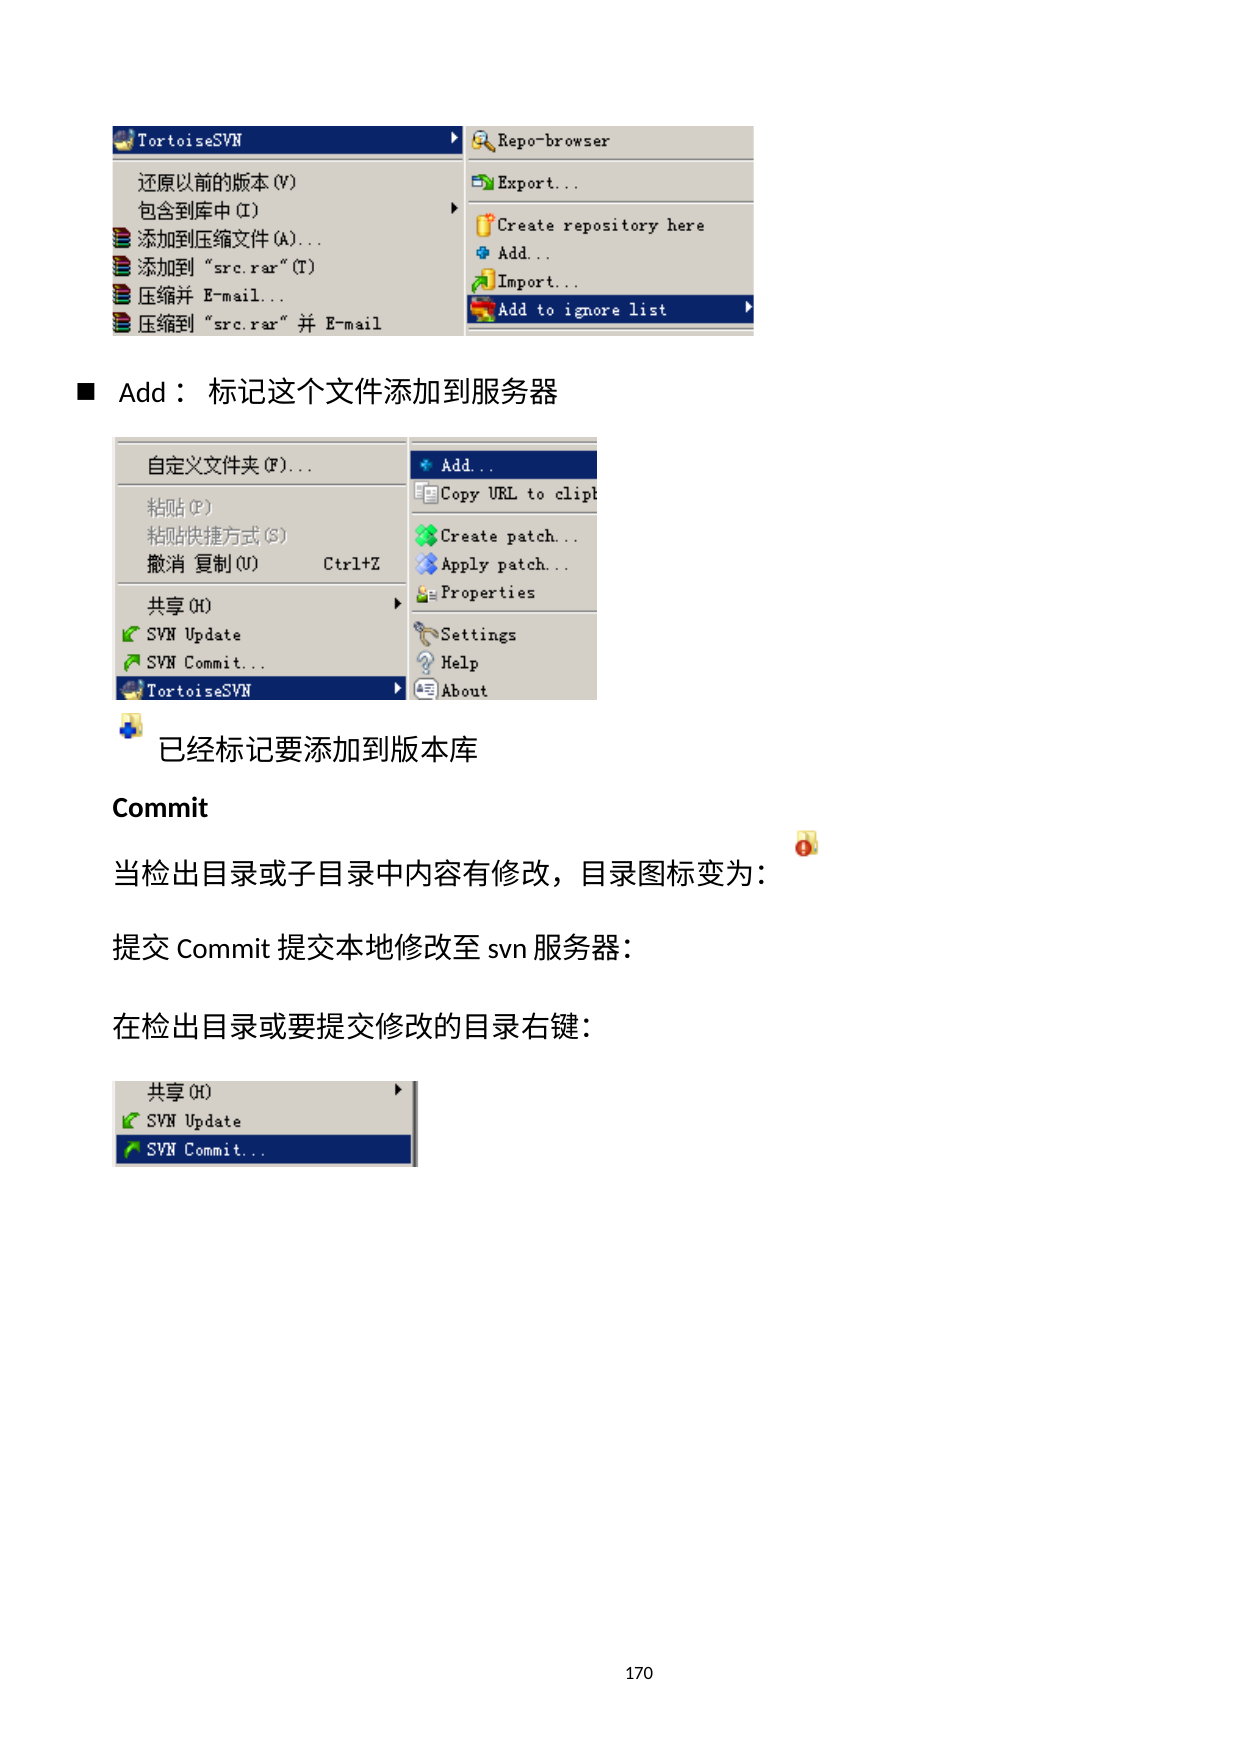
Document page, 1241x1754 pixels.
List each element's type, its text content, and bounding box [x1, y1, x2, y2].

text 在检出目录或要提交修改的目录右键： [75, 985, 1165, 1065]
text 提交Commit 提交本地修改至svn服务器： [75, 906, 1165, 985]
picture [112, 1081, 419, 1167]
picture [112, 437, 597, 700]
text 当检出目录或子目录中内容有修改，目录图标变为： [75, 827, 1165, 906]
text 已经标记要添加到版本库 [75, 708, 1165, 787]
picture [112, 713, 151, 742]
picture [112, 126, 754, 336]
picture [783, 826, 823, 871]
list Add ： 标记这个文件添加到服务器 [75, 350, 1165, 430]
text Commit [75, 787, 1165, 827]
